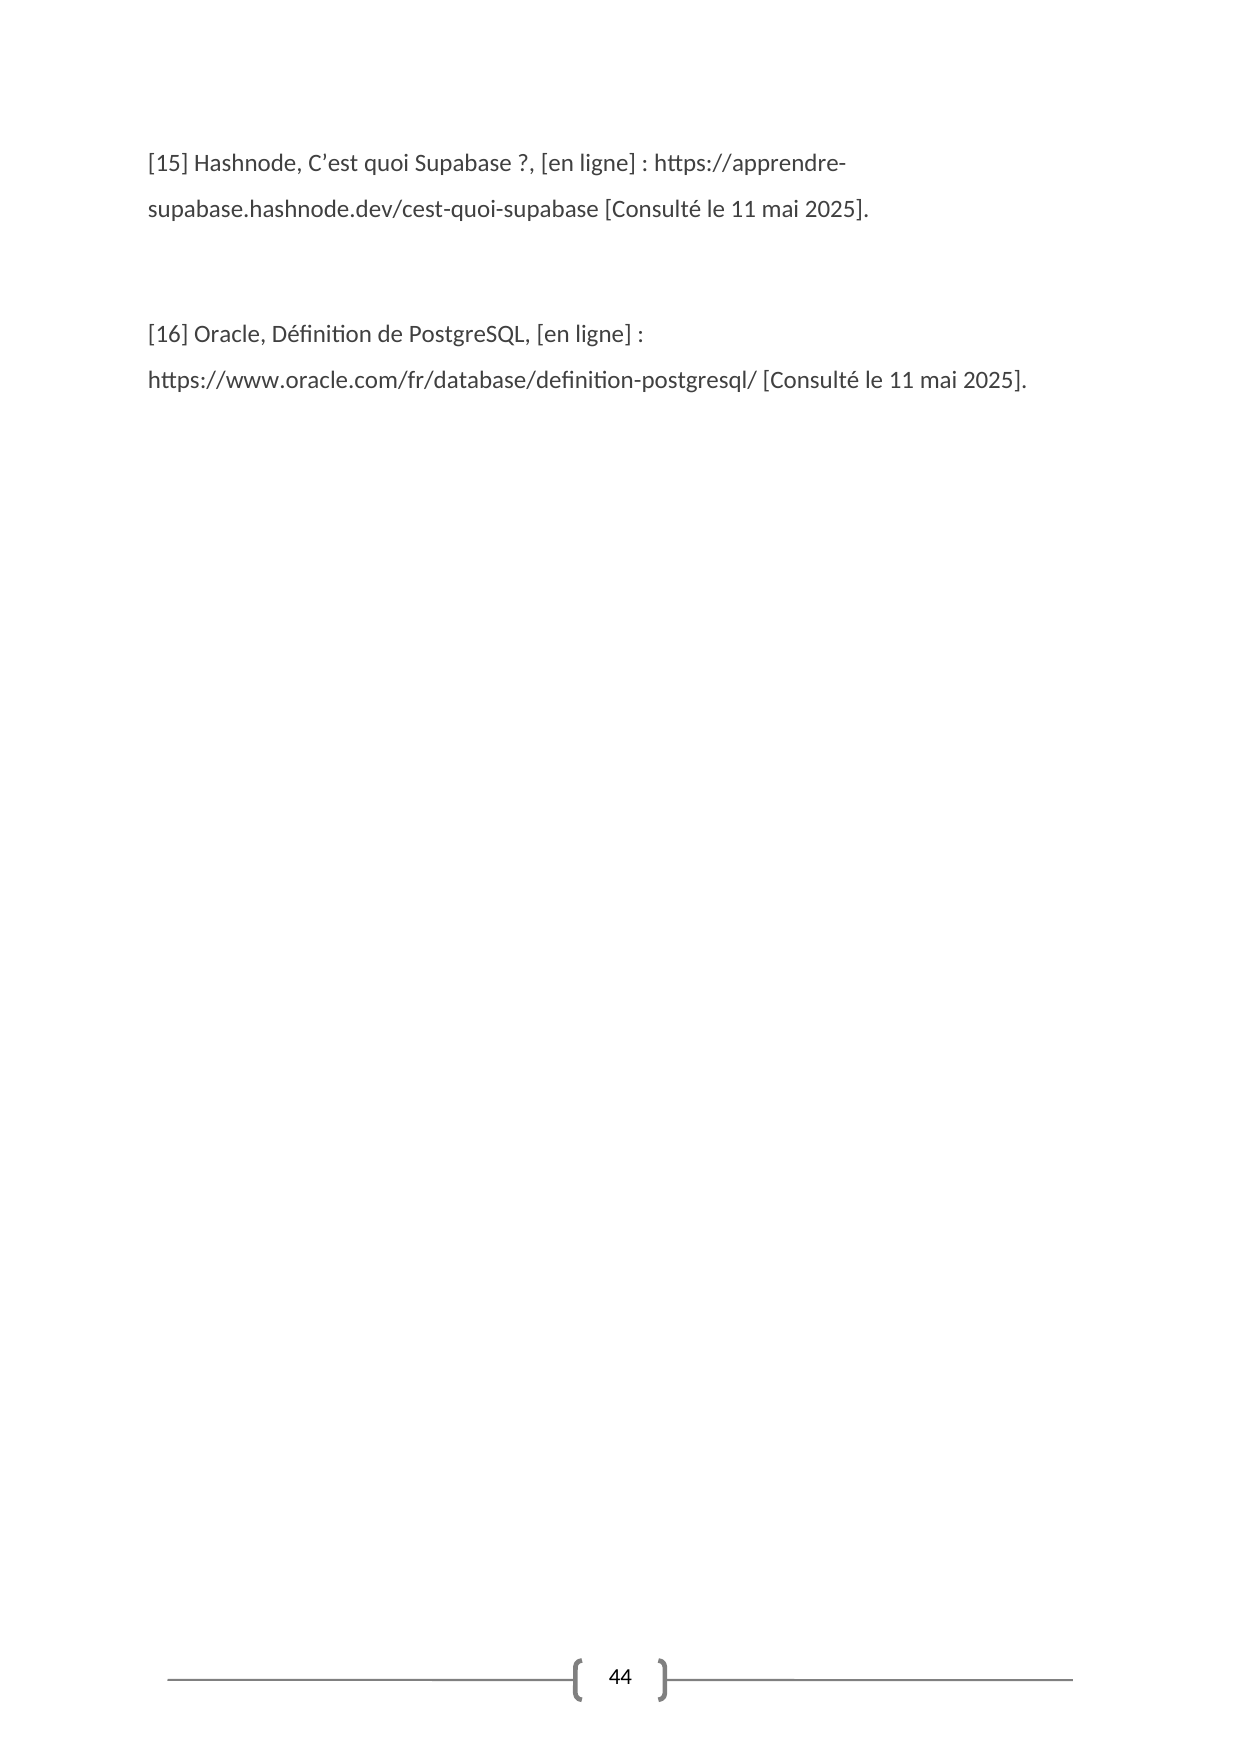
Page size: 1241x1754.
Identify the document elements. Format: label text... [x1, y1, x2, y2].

text [16] Oracle, Définition de PostgreSQL, [en ligne] : https://www.oracle.com/fr/database/definition-postgresql/ [Consulté le 11 mai 2025]. [148, 318, 1093, 394]
text [15] Hashnode, C’est quoi Supabase ?, [en ligne] : https://apprendre-supabase.hashnode.dev/cest-quoi-supabase [Consulté le 11 mai 2025]. [148, 148, 1093, 224]
